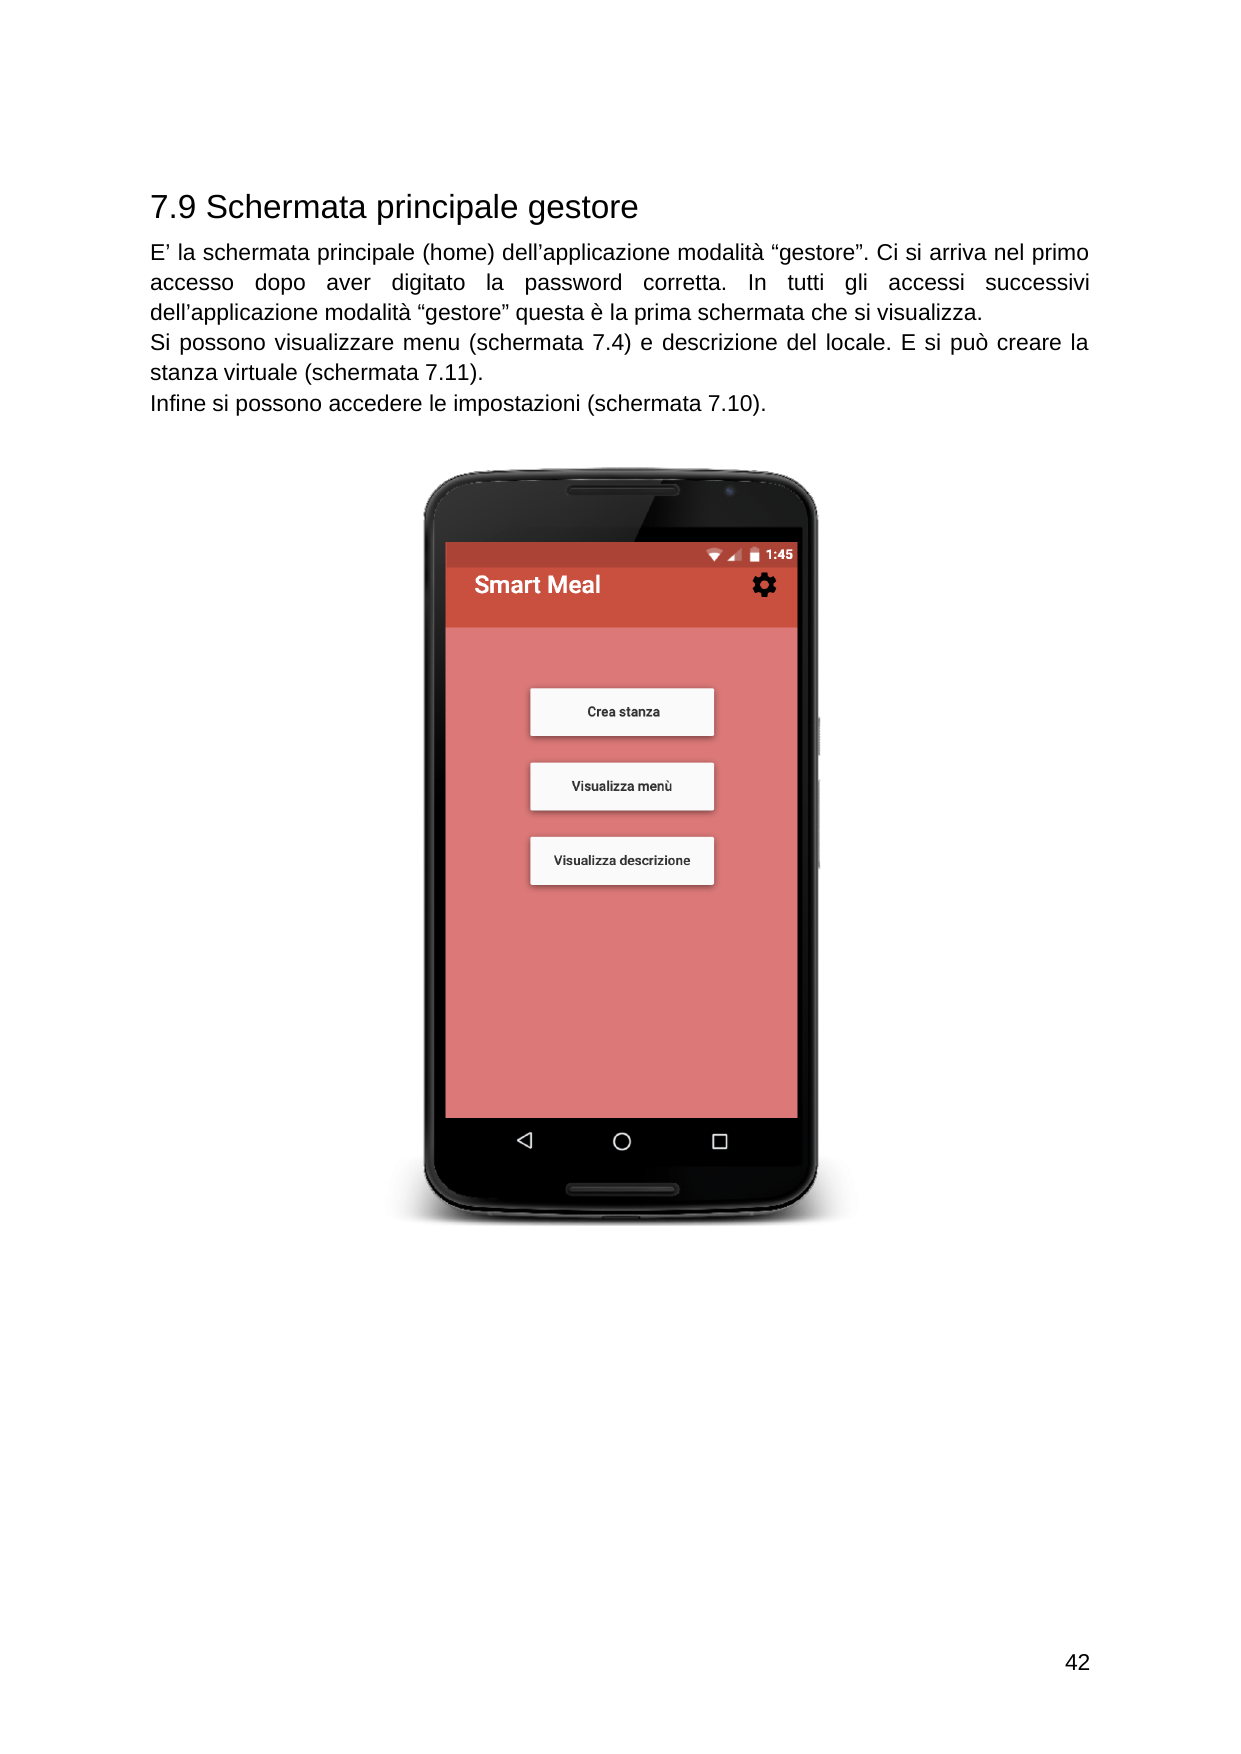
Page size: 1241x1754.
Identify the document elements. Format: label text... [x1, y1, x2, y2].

text Infine si possono accedere le impostazioni (schermata 7.10). [150, 389, 1090, 416]
text Si possono visualizzare menu (schermata 7.4) e descrizione del locale. E si può creare la stanza virtuale (schermata 7.11). [150, 329, 1090, 386]
picture [361, 450, 879, 1226]
text E’ la schermata principale (home) dell’applicazione modalità “gestore”. Ci si arriva nel primo accesso dopo aver digitato la password corretta. In tutti gli accessi successivi dell’applicazione modalità “gestore” questa è la prima schermata che si visualizza. [150, 238, 1090, 325]
subtitle 7.9 Schermata principale gestore [150, 187, 1090, 226]
